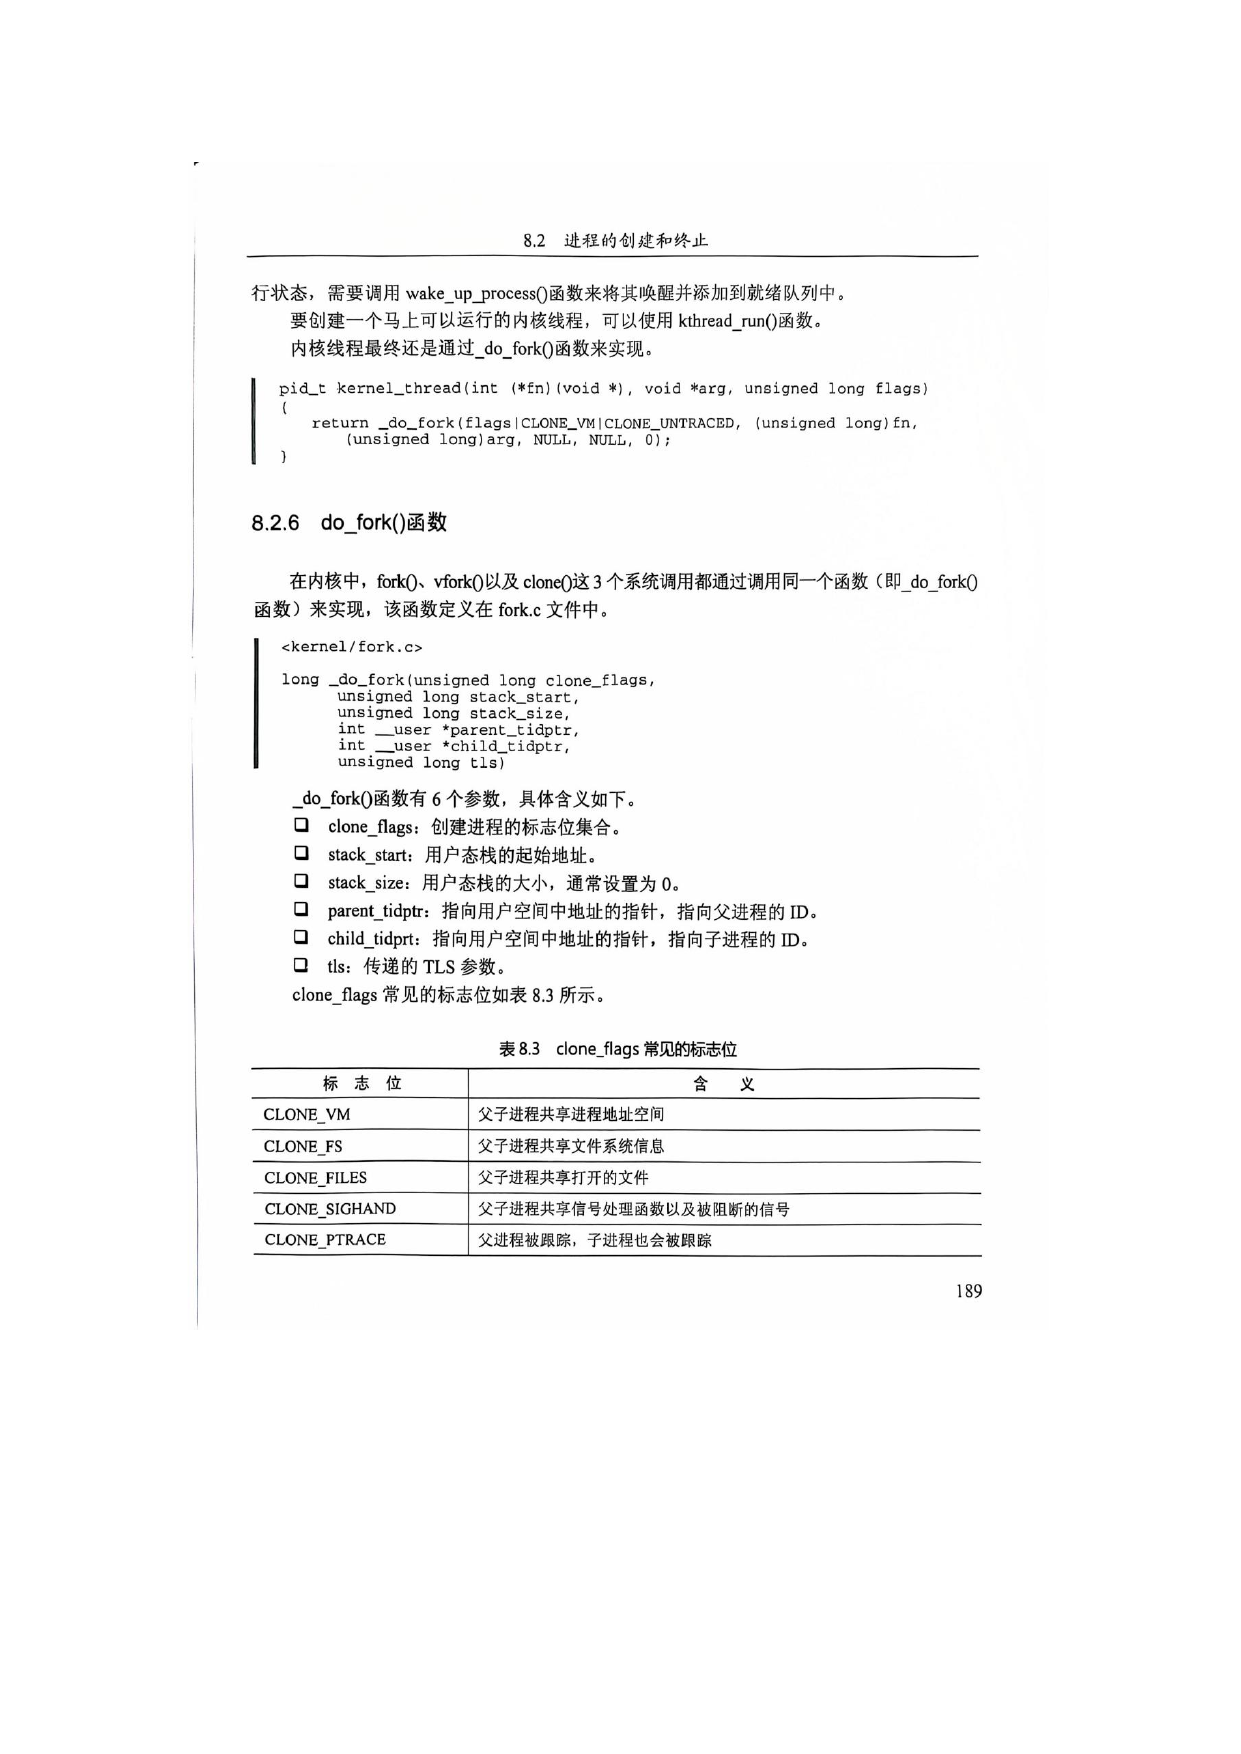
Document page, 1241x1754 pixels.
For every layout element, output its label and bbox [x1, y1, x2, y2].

picture [187, 162, 1050, 1330]
